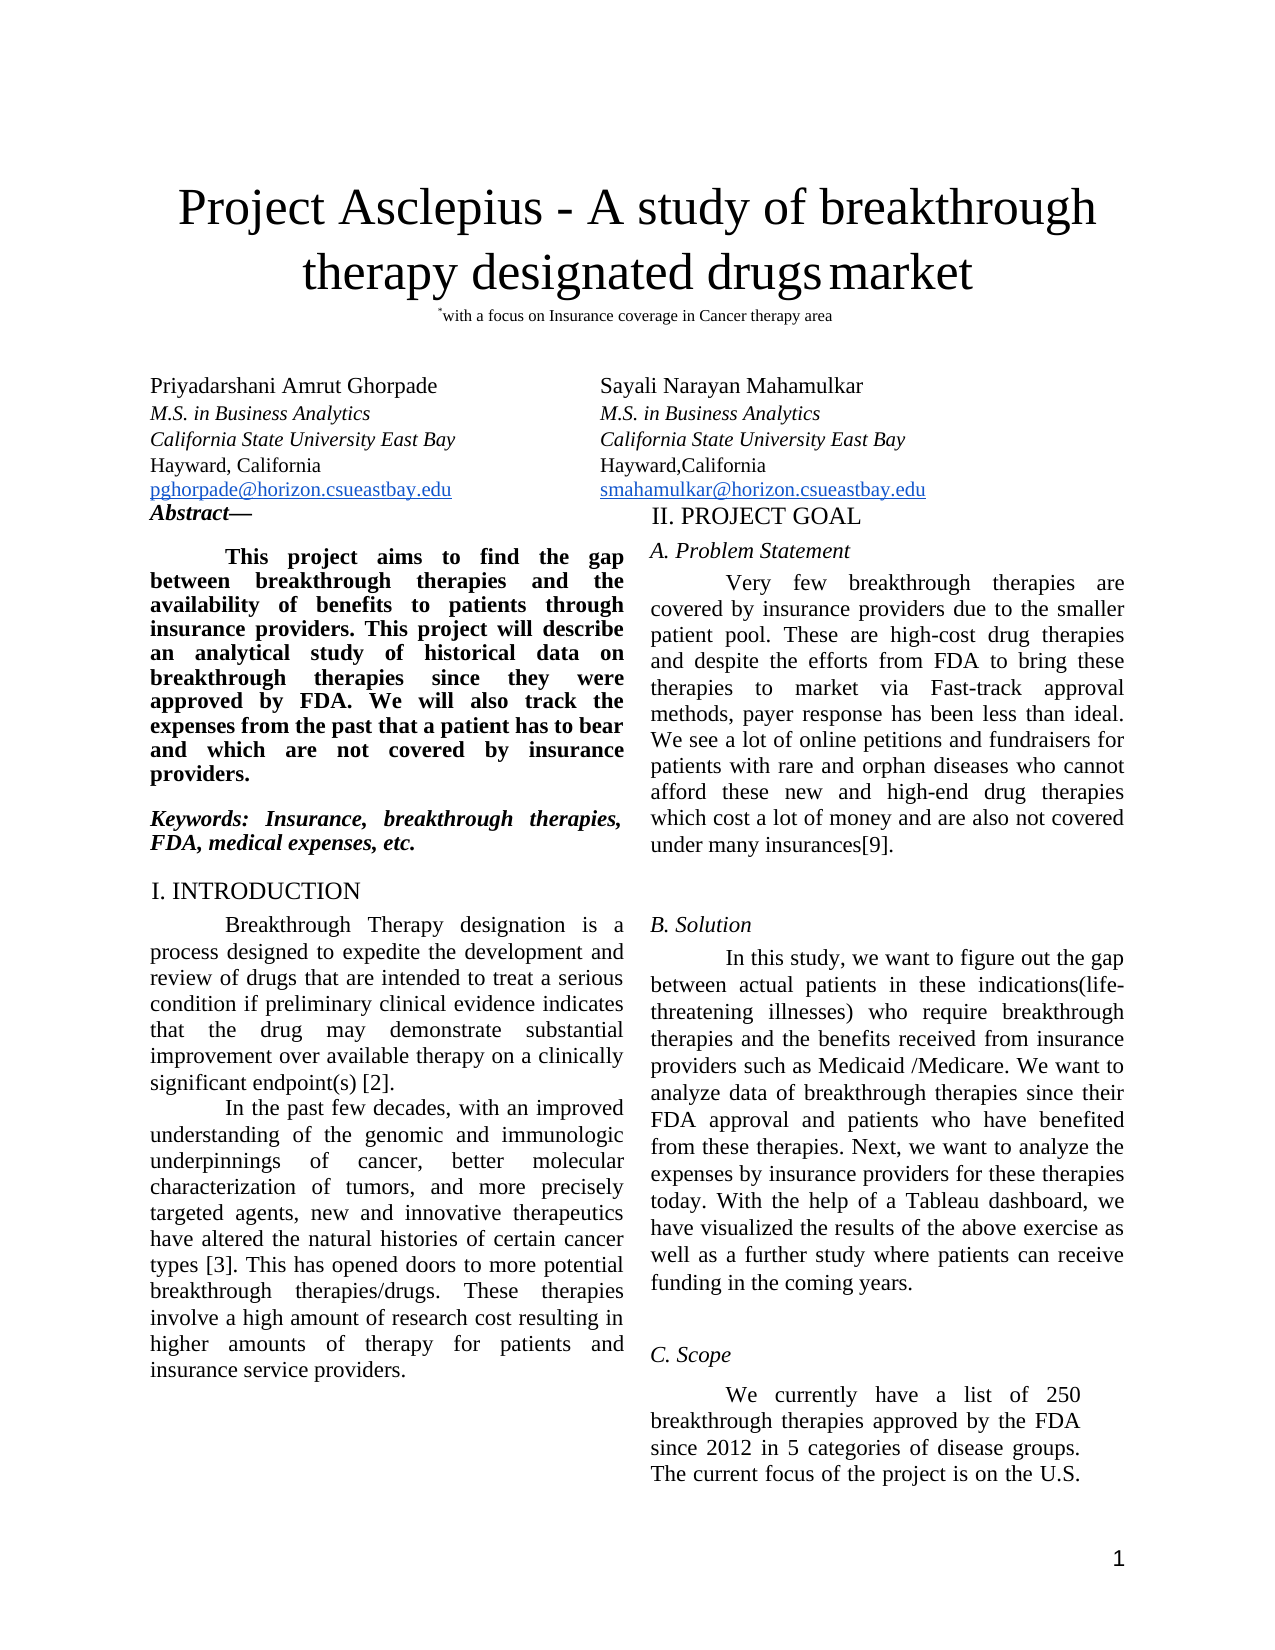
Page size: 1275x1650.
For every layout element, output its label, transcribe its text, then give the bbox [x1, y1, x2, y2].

subtitle In this study, we want to figure out the gap between actual patients in these indications(life-threatening illnesses) who require breakthrough therapies and the benefits received from insurance providers such as Medicaid /Medicare. We want to analyze data of breakthrough therapies since their FDA approval and patients who have benefited from these therapies. Next, we want to analyze the expenses by insurance providers for these therapies today. With the help of a Tableau dashboard, we have visualized the results of the above exercise as well as a further study where patients can receive funding in the coming years. [650, 944, 1125, 1295]
text Breakthrough Therapy designation is a process designed to expedite the development and review of drugs that are intended to treat a serious condition if preliminary clinical evidence indicates that the drug may demonstrate substantial improvement over available therapy on a clinically significant endpoint(s) [2]. [150, 912, 624, 1095]
text This project aims to find the gap between breakthrough therapies and the availability of benefits to patients through insurance providers. This project will describe an analytical study of historical data on breakthrough therapies since they were approved by FDA. We will also track the expenses from the past that a patient has to bear and which are not covered by insurance providers. [150, 546, 624, 786]
text In the past few decades, with an improved understanding of the genomic and immunologic underpinnings of cancer, better molecular characterization of tumors, and more precisely targeted agents, new and innovative therapeutics have altered the natural histories of certain cancer types [3]. This has opened doors to more potential breakthrough therapies/drugs. These therapies involve a high amount of research cost resulting in higher amounts of therapy for patients and insurance service providers. [150, 1095, 624, 1382]
subtitle II. PROJECT GOAL [651, 501, 1125, 529]
text Very few breakthrough therapies are covered by insurance providers due to the smaller patient pool. These are high-cost drug therapies and despite the efforts from FDA to bring these therapies to market via Fast-track approval methods, payer response has been less than ideal. We see a lot of online petitions and fundraisers for patients with rare and orphan diseases who cannot afford these new and high-end drug therapies which cost a lot of money and are also not covered under many insurances[9]. [650, 569, 1125, 857]
text Hayward, California Hayward,California pghorpade@horizon.csueastbay.edu smahamulkar@horizon.csueastbay.edu [150, 453, 994, 501]
text Keywords: Insurance, breakthrough therapies, FDA, medical expenses, etc. [150, 807, 624, 855]
subtitle A. Problem Statement [650, 537, 1125, 563]
subtitle C. Scope [650, 1341, 1125, 1368]
text California State University East Bay California State University East Bay [150, 427, 1125, 451]
subtitle *with a focus on Insurance coverage in Cancer therapy area [151, 305, 1119, 324]
text Priyadarshani Amrut Ghorpade Sayali Narayan Mahamulkar [150, 372, 1125, 399]
text M.S. in Business Analytics M.S. in Business Analytics [150, 401, 1118, 425]
subtitle B. Solution [650, 911, 1125, 937]
text Project Asclepius - A study of breakthrough therapy designated drugs market [150, 176, 1125, 301]
text Abstract— [150, 501, 624, 525]
subtitle I. INTRODUCTION [151, 876, 624, 904]
